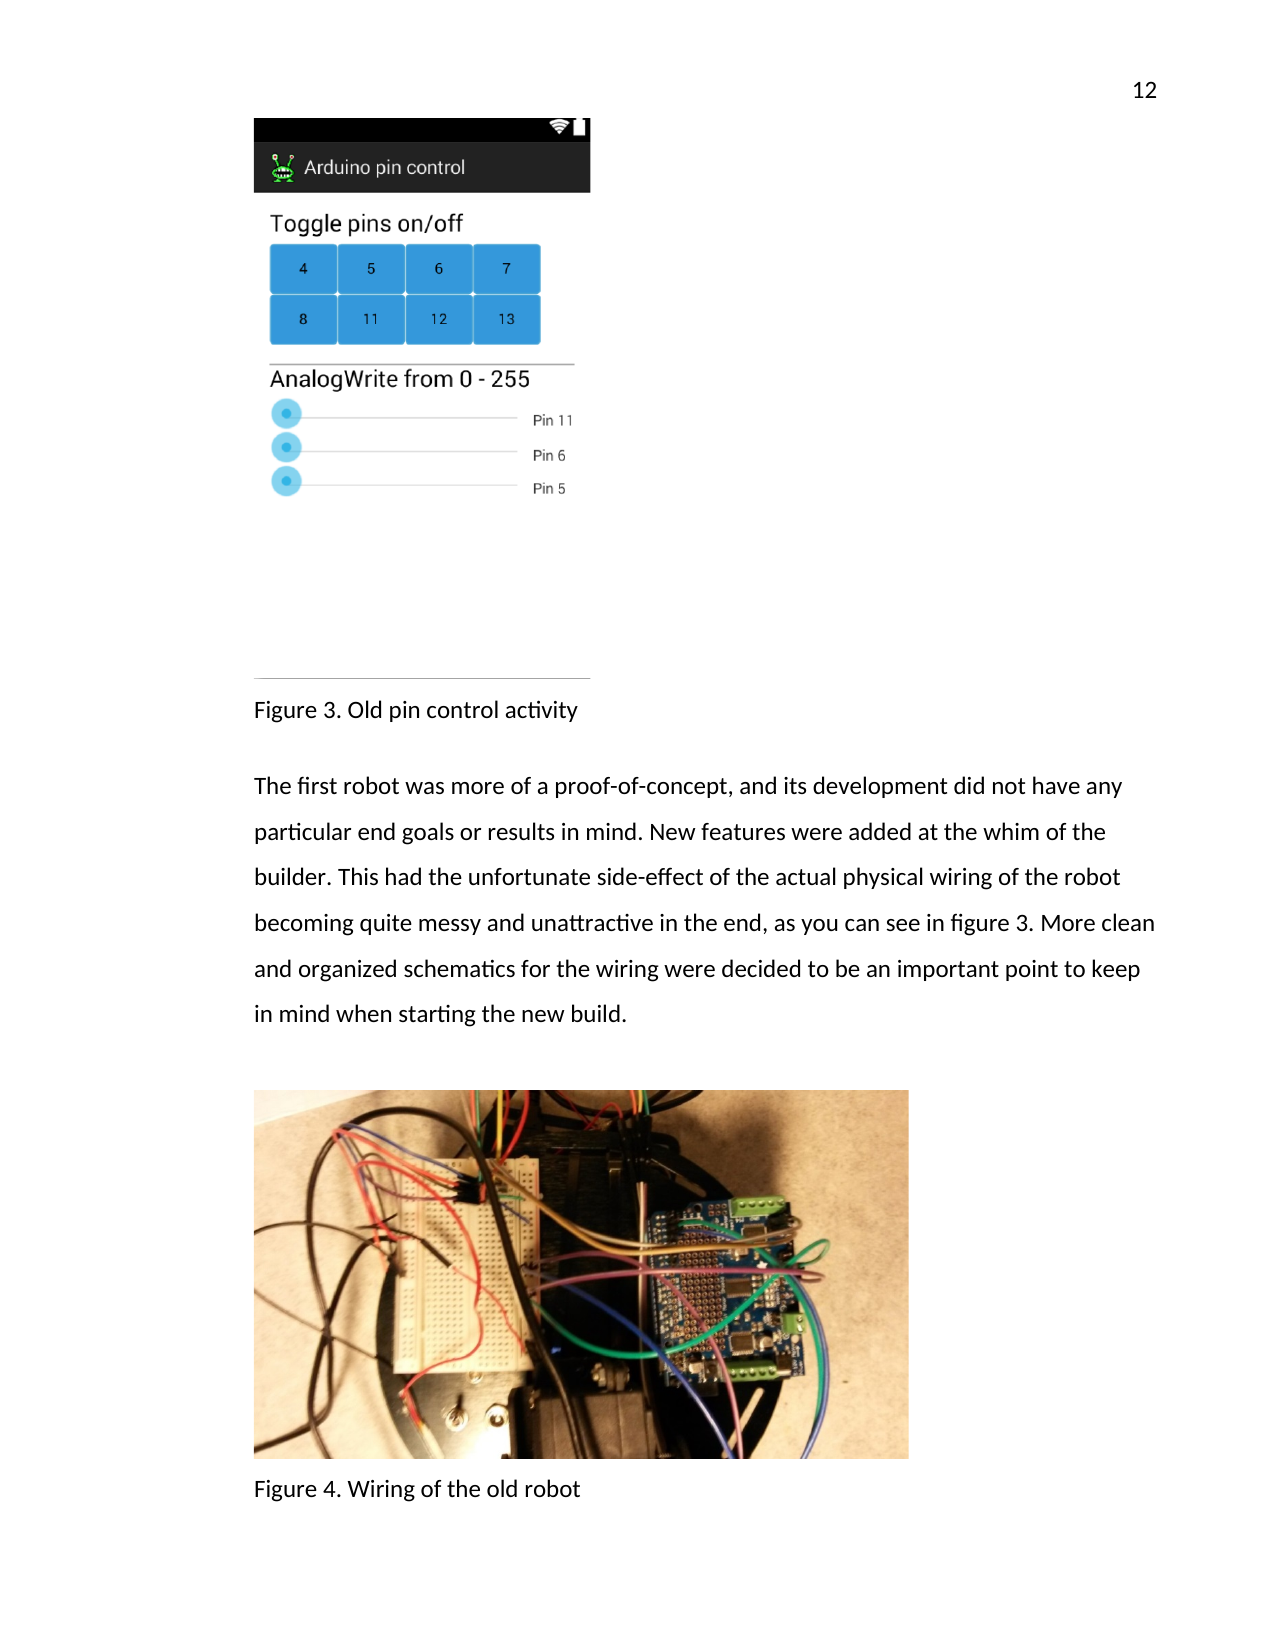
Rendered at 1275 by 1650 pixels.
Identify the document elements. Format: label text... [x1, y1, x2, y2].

text Figure 4. Wiring of the old robot [254, 1473, 1157, 1504]
picture [253, 1090, 909, 1459]
text Figure 3. Old pin control activity [254, 694, 1157, 724]
text The first robot was more of a proof-of-concept, and its development did not have any particular end goals or results in mind. New features were added at the whim of the builder. This had the unfortunate side-effect of the actual physical wiring of the robot becoming quite messy and unattractive in the end, as you can see in figure 3. More clean and organized schematics for the wiring were decided to be an important point to keep in mind when starting the new build. [254, 770, 1157, 1029]
picture [253, 118, 591, 679]
